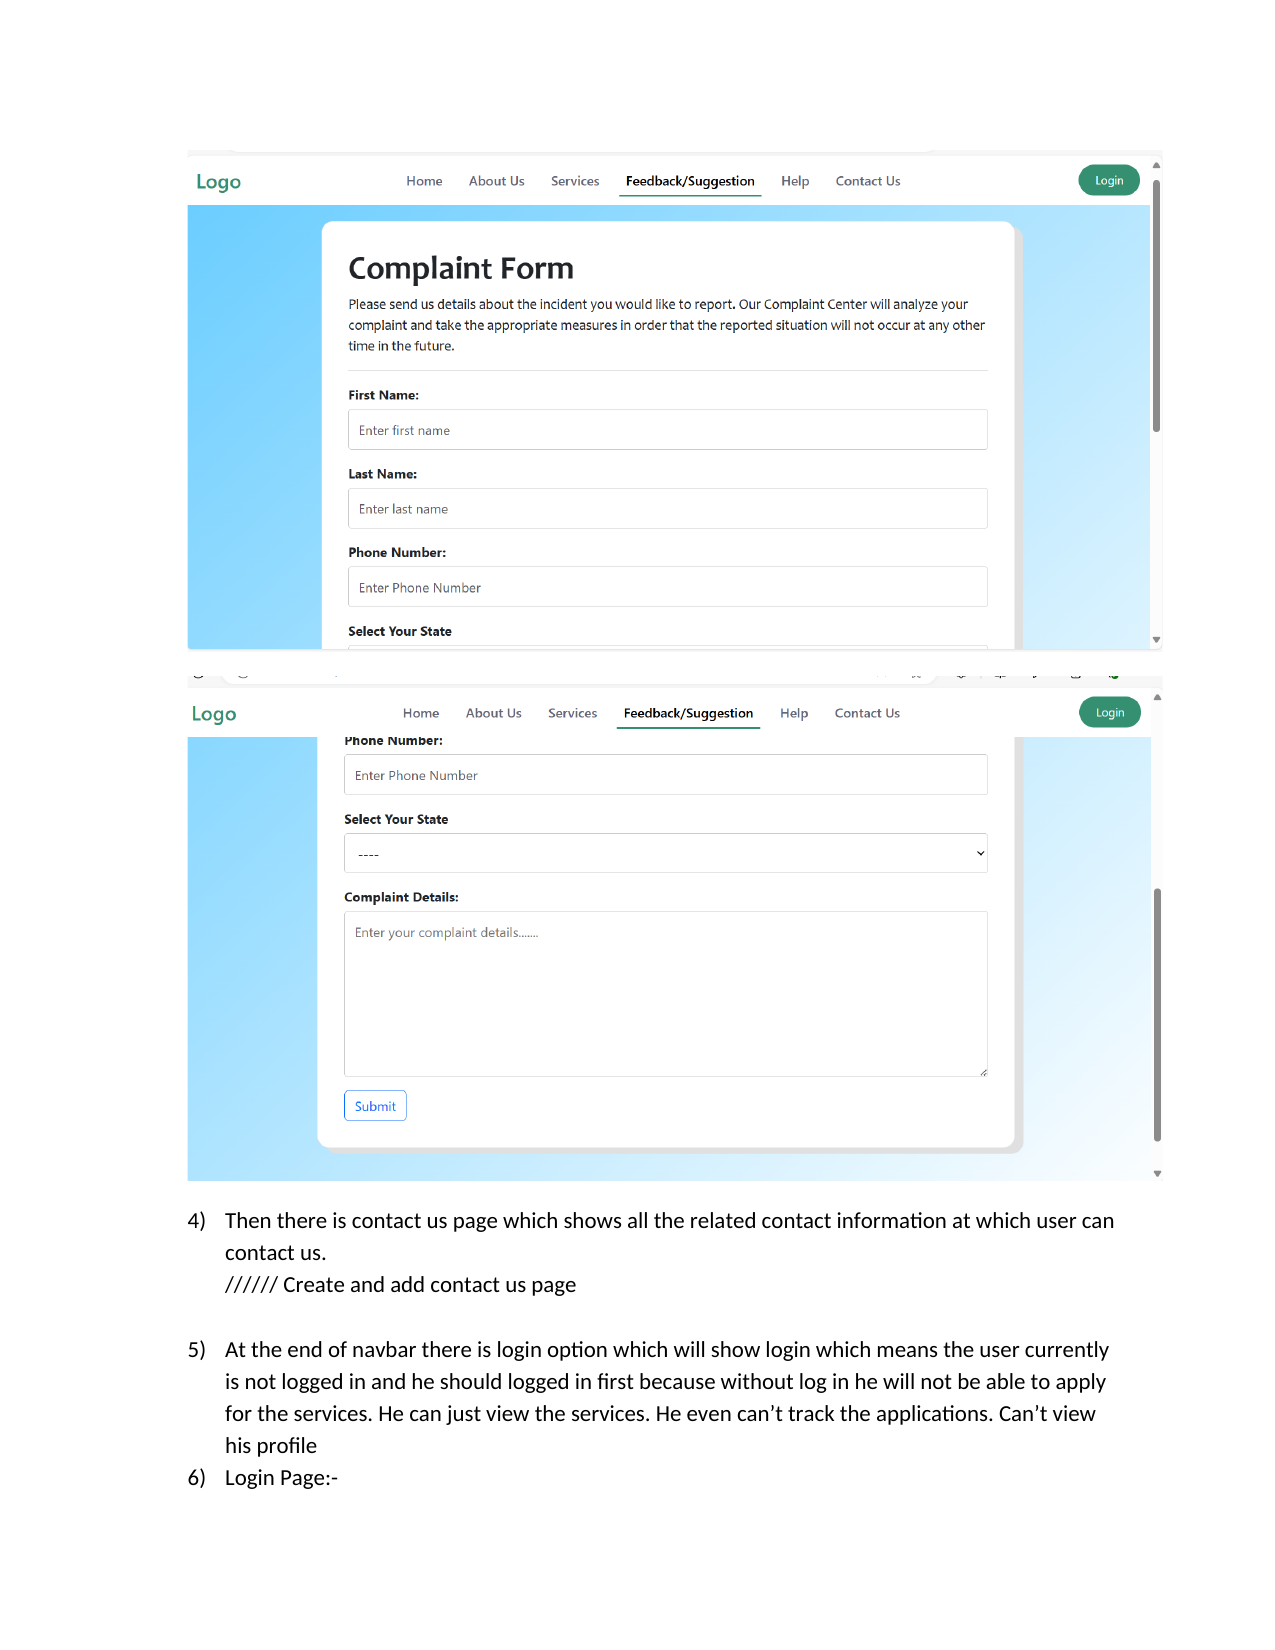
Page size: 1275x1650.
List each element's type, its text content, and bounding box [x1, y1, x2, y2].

picture [187, 676, 1163, 1181]
list Then there is contact us page which shows all the related contact information at which user can contact us. [187, 1206, 1125, 1266]
list At the end of navbar there is login option which will show login which means the user currently is not logged in and he should logged in first because without log in he will not be able to apply for the services. He can just view the services. He even can’t track the applications. Can’t view his profile [187, 1335, 1125, 1459]
list Login Page:- [187, 1463, 1125, 1492]
picture [187, 150, 1163, 652]
list ////// Create and add contact us page [225, 1270, 1125, 1298]
